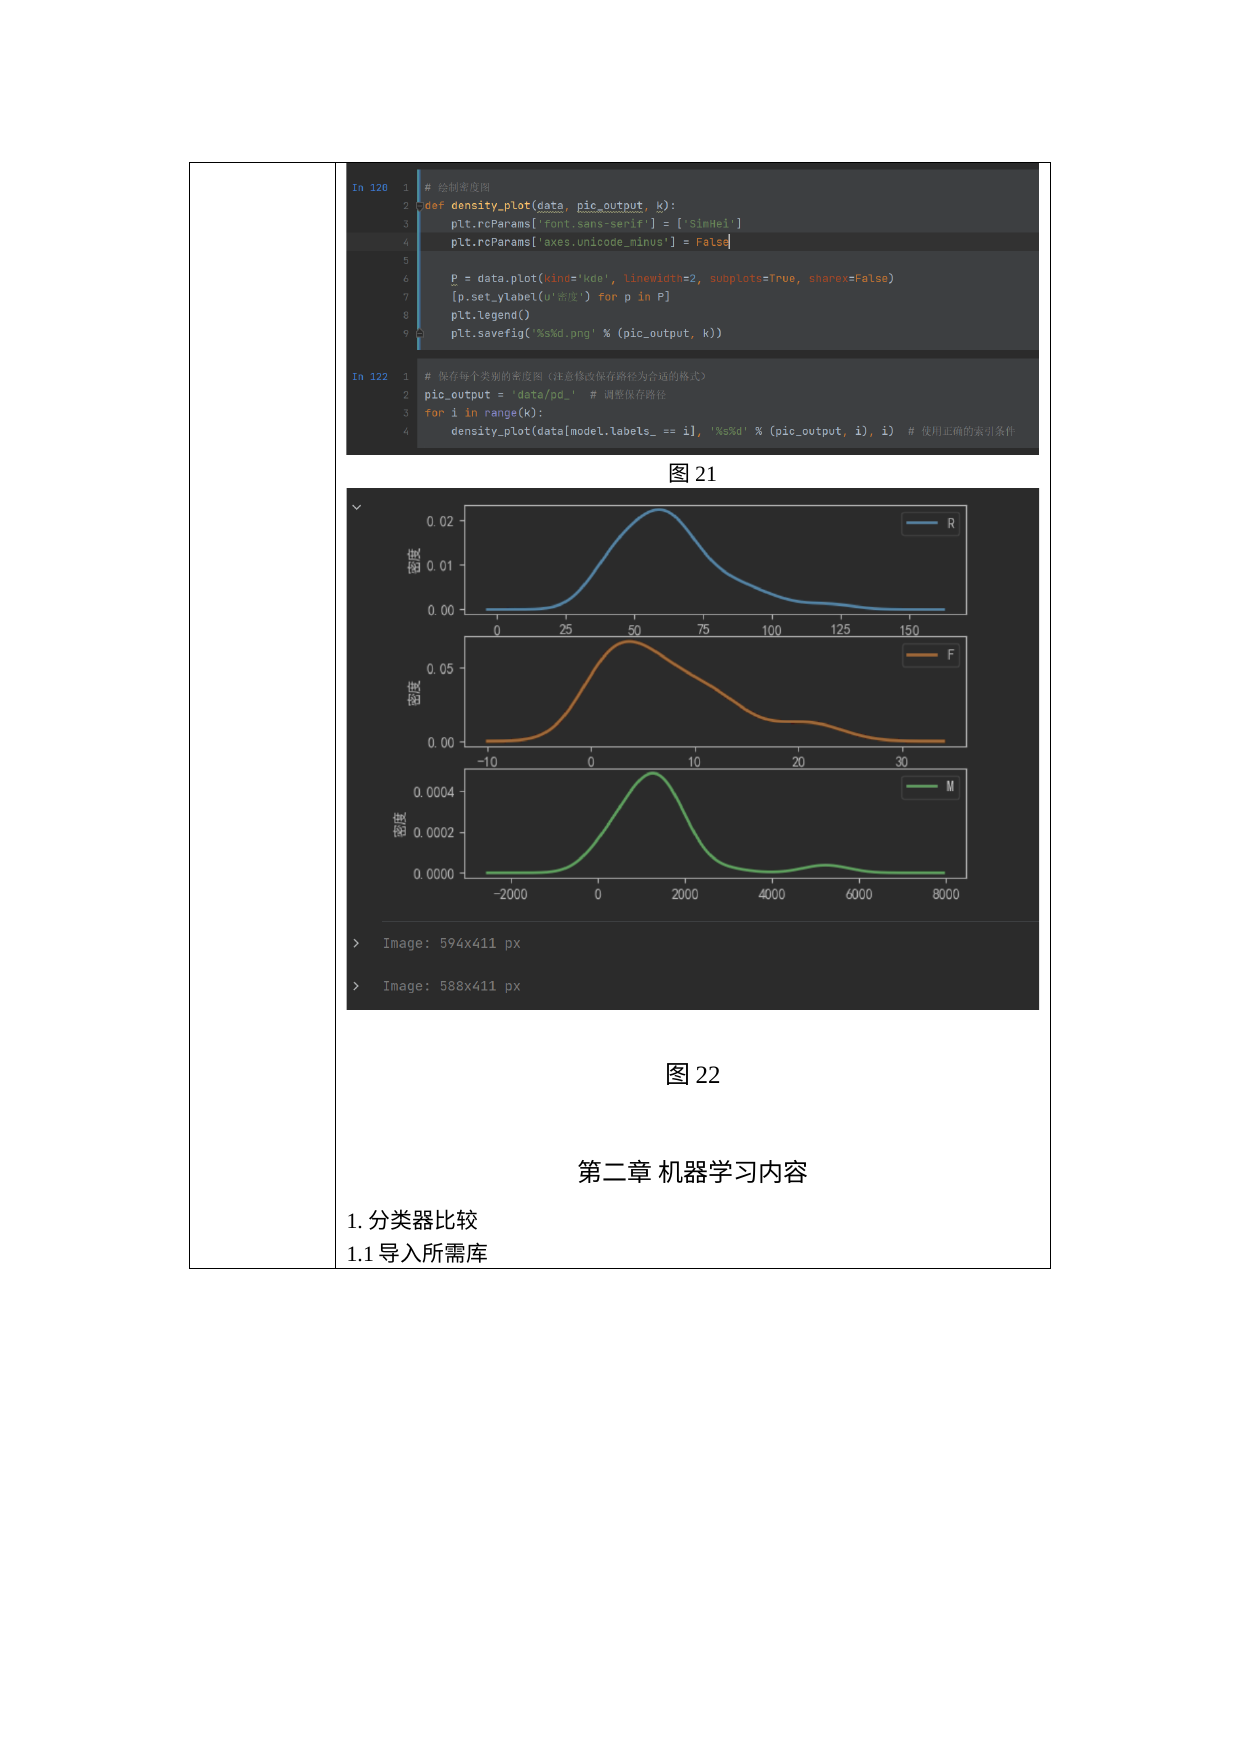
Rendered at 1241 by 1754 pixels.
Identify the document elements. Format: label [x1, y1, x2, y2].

picture [346, 163, 1039, 455]
table_cell [336, 163, 1050, 1268]
table_cell [190, 163, 335, 1268]
picture [346, 488, 1040, 1010]
